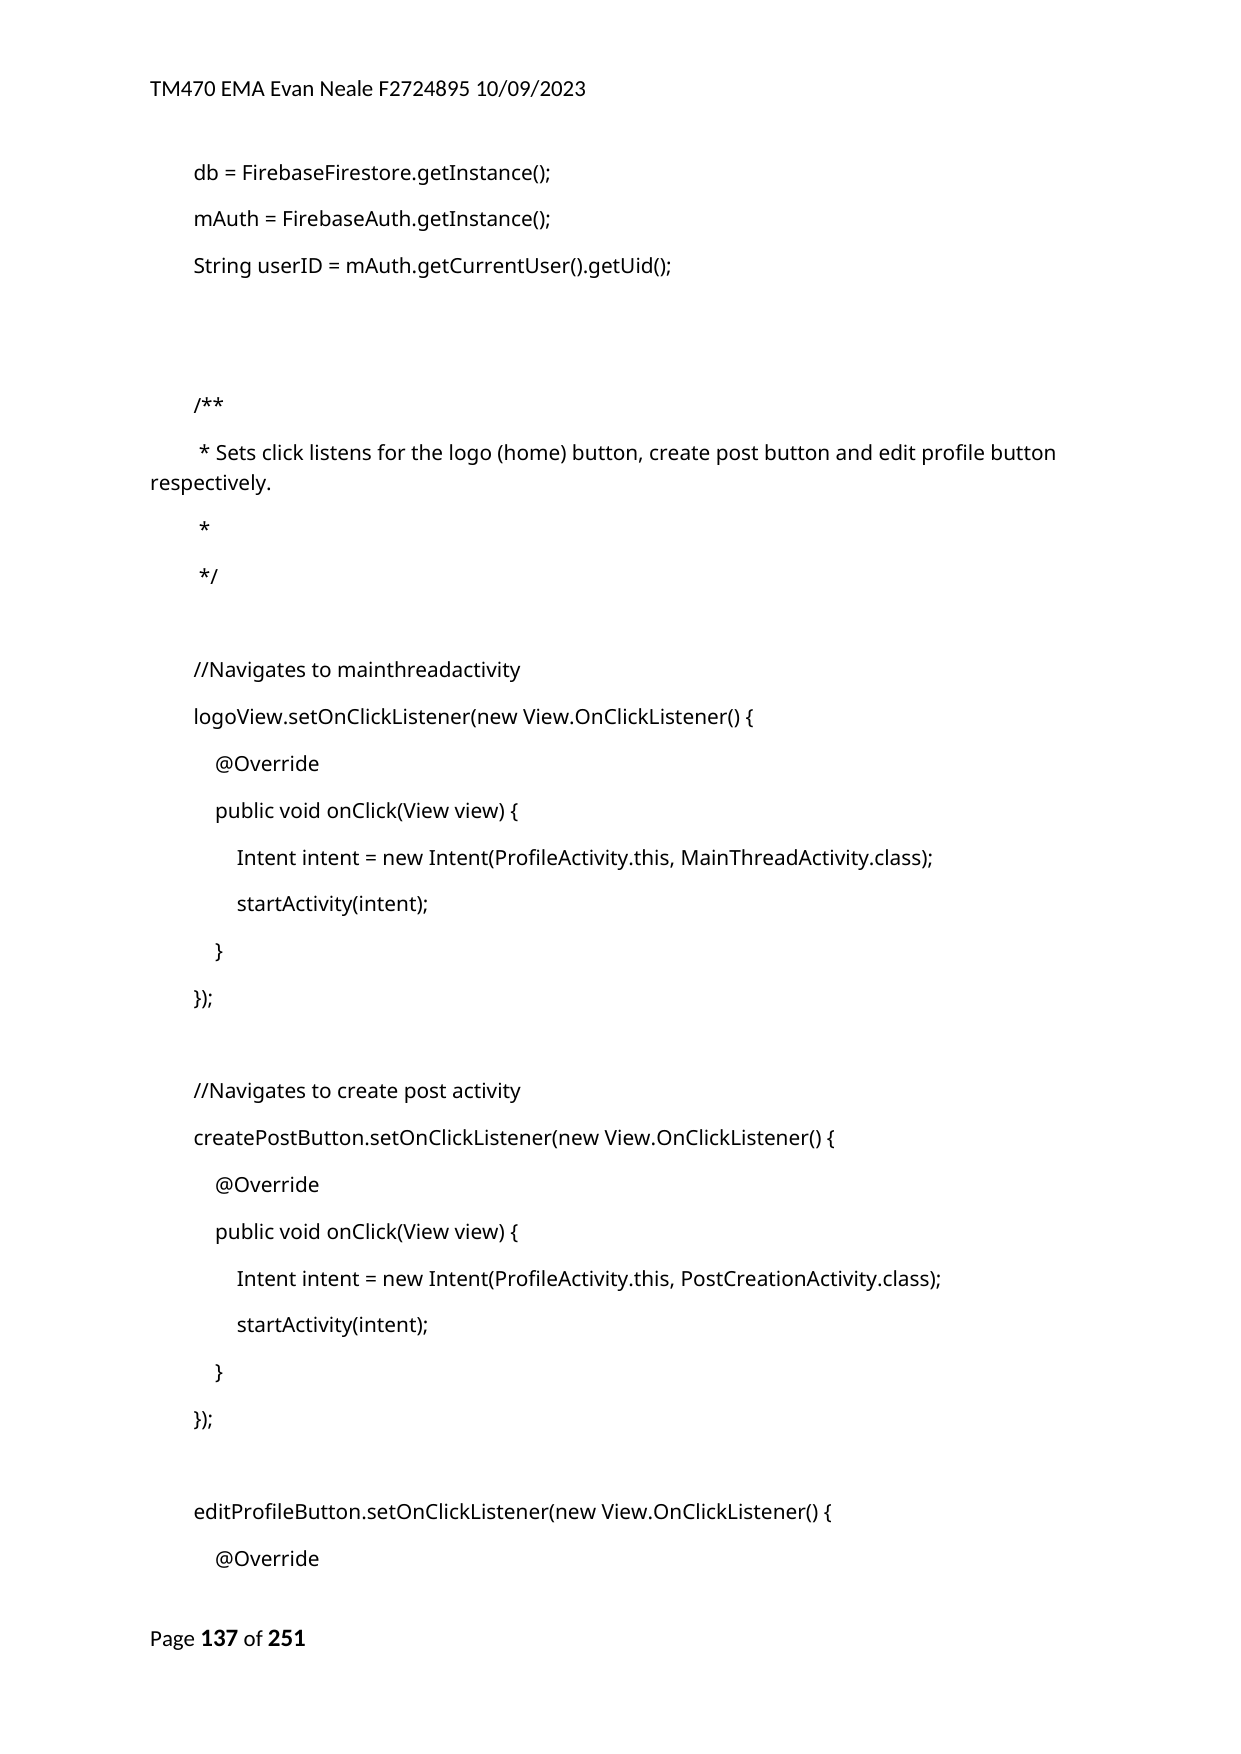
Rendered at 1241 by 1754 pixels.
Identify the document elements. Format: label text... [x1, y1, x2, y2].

text //Navigates to create post activity [150, 1077, 1090, 1105]
text mAuth = FirebaseAuth.getInstance(); [150, 204, 1090, 233]
text }); [150, 983, 1090, 1011]
text editProfileButton.setOnClickListener(new View.OnClickListener() { [150, 1497, 1090, 1526]
text String userID = mAuth.getCurrentUser().getUid(); [150, 251, 1090, 280]
text @Override [150, 1544, 1090, 1573]
text public void onClick(View view) { [150, 1217, 1090, 1245]
text @Override [150, 1170, 1090, 1198]
text */ [150, 562, 1090, 591]
text createPostButton.setOnClickListener(new View.OnClickListener() { [150, 1123, 1090, 1152]
text logoView.setOnClickListener(new View.OnClickListener() { [150, 702, 1090, 731]
text startActivity(intent); [150, 1310, 1090, 1339]
text /** [150, 392, 1090, 420]
text }); [150, 1404, 1090, 1432]
text Intent intent = new Intent(ProfileActivity.this, MainThreadActivity.class); [150, 843, 1090, 871]
text * Sets click listens for the logo (home) button, create post button and edit profile button respectively. [150, 438, 1090, 497]
text @Override [150, 749, 1090, 778]
text public void onClick(View view) { [150, 796, 1090, 824]
text //Navigates to mainthreadactivity [150, 656, 1090, 684]
text db = FirebaseFirestore.getInstance(); [150, 158, 1090, 186]
text } [150, 936, 1090, 965]
text Intent intent = new Intent(ProfileActivity.this, PostCreationActivity.class); [150, 1264, 1090, 1292]
text } [150, 1357, 1090, 1386]
text * [150, 515, 1090, 544]
text startActivity(intent); [150, 889, 1090, 918]
